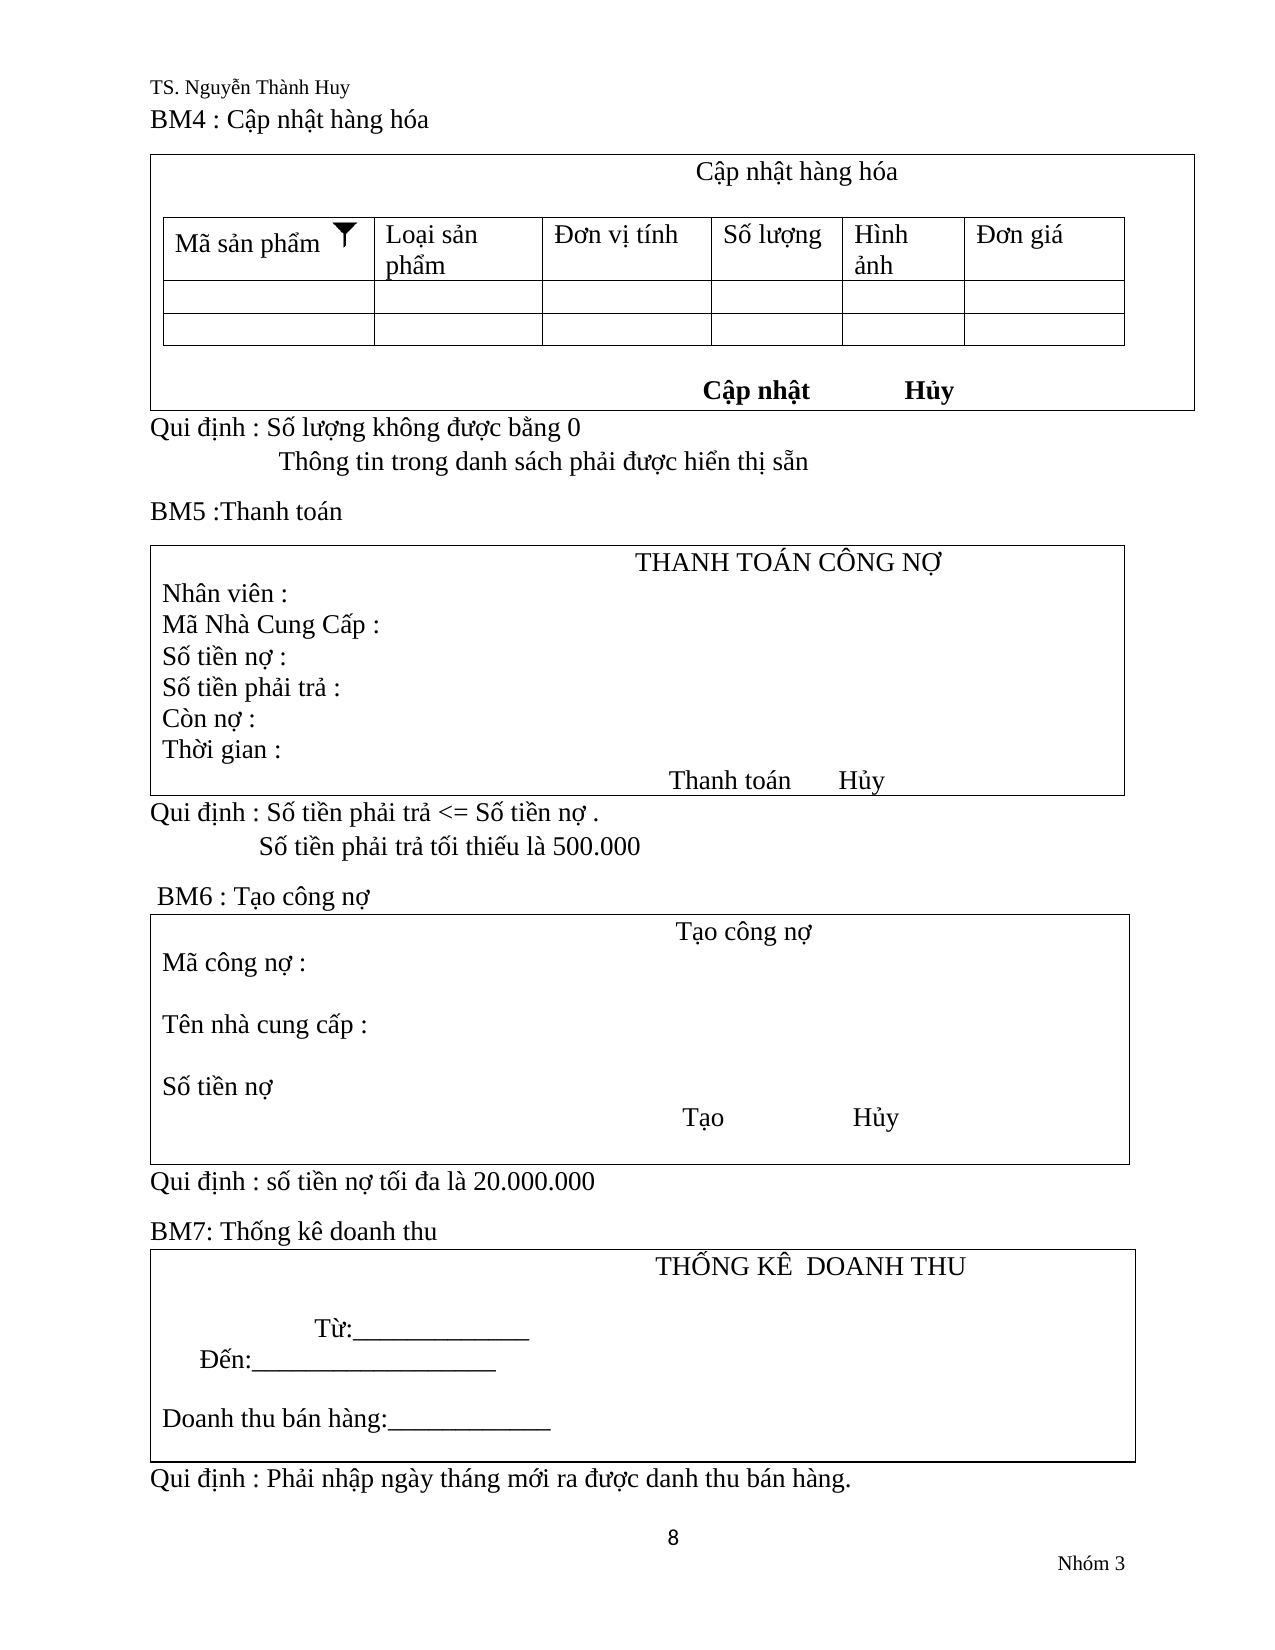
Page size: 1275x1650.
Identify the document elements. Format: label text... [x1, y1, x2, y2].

text Qui định : số tiền nợ tối đa là 20.000.000 [150, 1165, 1196, 1196]
table_header Cập nhật hàng hóa Cập nhật Hủy [151, 155, 1194, 410]
table_header Tạo công nợ Mã công nợ : Tên nhà cung cấp : Số tiền nợ Tạo Hủy [151, 915, 1129, 1164]
picture [327, 218, 362, 253]
text Qui định : Số lượng không được bằng 0 [150, 411, 1196, 442]
text BM7: Thống kê doanh thu [150, 1215, 1196, 1246]
text BM6 : Tạo công nợ [150, 880, 1196, 911]
text Thông tin trong danh sách phải được hiển thị sẵn [150, 445, 1196, 476]
table_header THỐNG KÊ DOANH THU Từ:_____________ Đến:__________________ Doanh thu bán hàng:____________ [151, 1250, 1135, 1461]
table_header THANH TOÁN CÔNG NỢ Nhân viên : Mã Nhà Cung Cấp : Số tiền nợ : Số tiền phải trả : Còn nợ : Thời gian : Thanh toán Hủy [151, 546, 1124, 795]
text Qui định : Số tiền phải trả <= Số tiền nợ . [150, 796, 1196, 827]
text Số tiền phải trả tối thiếu là 500.000 [150, 830, 1196, 861]
text BM4 : Cập nhật hàng hóa [150, 103, 1196, 134]
text BM5 :Thanh toán [150, 495, 1196, 526]
text Qui định : Phải nhập ngày tháng mới ra được danh thu bán hàng. [150, 1462, 1196, 1494]
